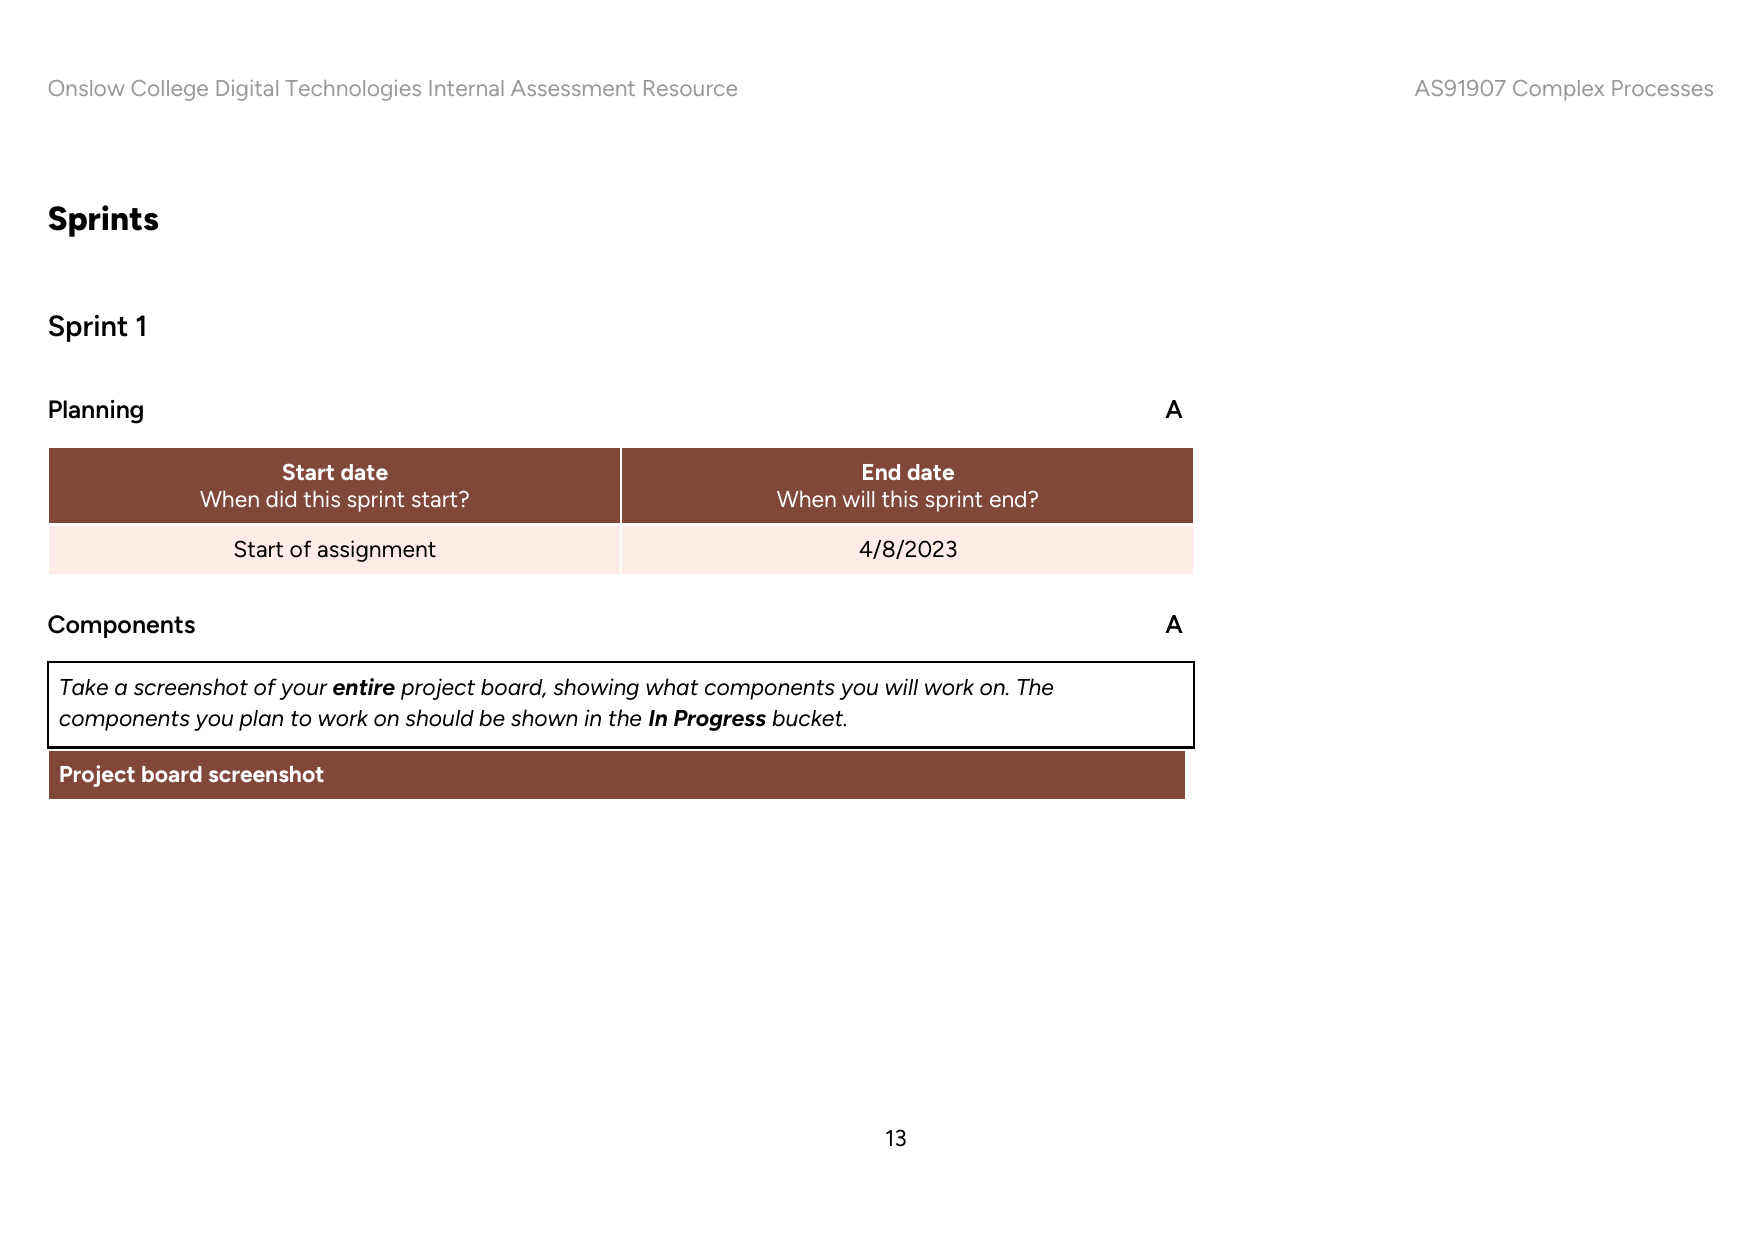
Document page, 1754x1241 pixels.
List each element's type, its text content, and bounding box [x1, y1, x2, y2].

table_cell Start of assignment [49, 526, 620, 574]
table_header Take a screenshot of your entire project board, showing what components you will work on. The components you plan to work on should be shown in the In Progress bucket. [49, 663, 1193, 746]
subtitle Planning A [47, 394, 1744, 424]
table_header Project board screenshot [49, 751, 1185, 799]
table_header End date When will this sprint end? [622, 448, 1193, 523]
table_cell 4/8/2023 [622, 526, 1193, 574]
subtitle Sprint 1 [47, 308, 1744, 343]
subtitle Components A [47, 609, 1744, 639]
subtitle Sprints [47, 198, 1744, 238]
table_header Start date When did this sprint start? [49, 448, 620, 523]
